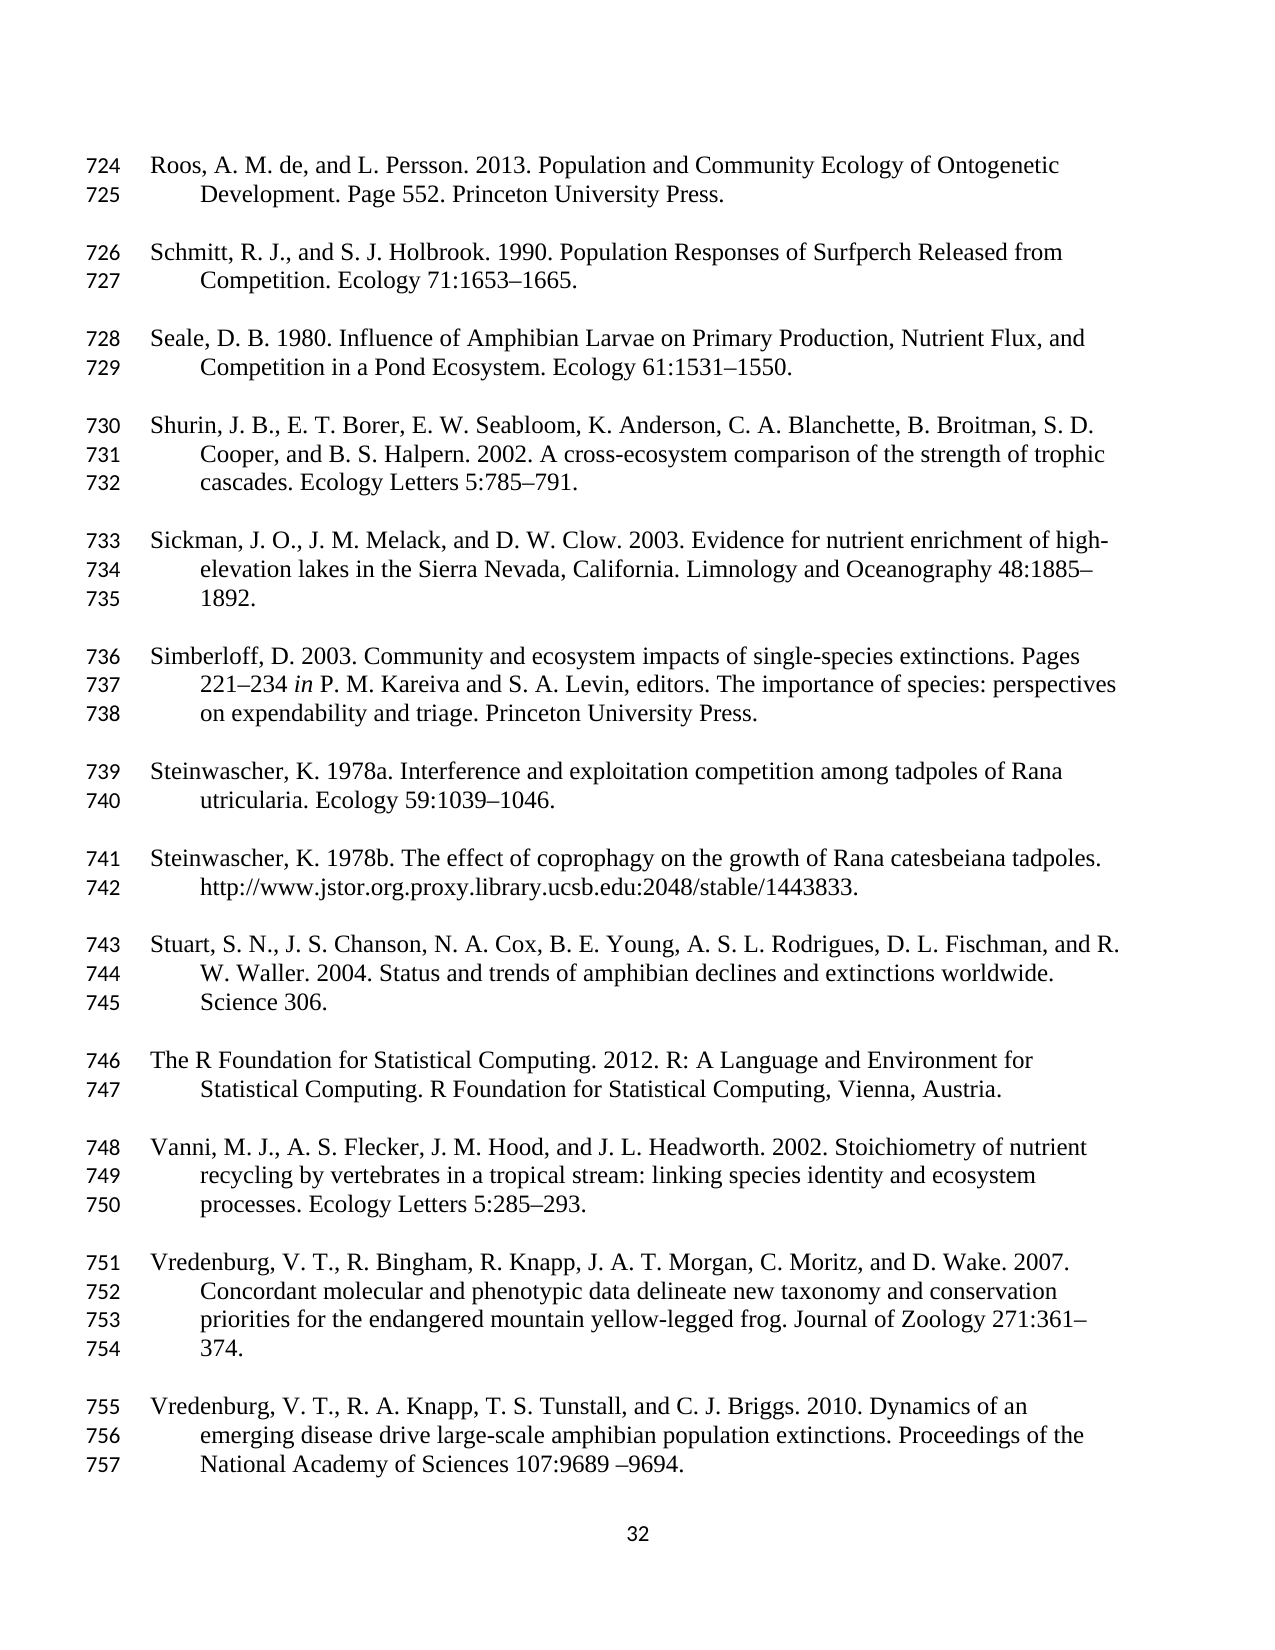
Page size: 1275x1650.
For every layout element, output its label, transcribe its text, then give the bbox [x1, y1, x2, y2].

text Vanni, M. J., A. S. Flecker, J. M. Hood, and J. L. Headworth. 2002. Stoichiometry of nutrient recycling by vertebrates in a tropical stream: linking species identity and ecosystem processes. Ecology Letters 5:285–293. [150, 1132, 1125, 1218]
text Shurin, J. B., E. T. Borer, E. W. Seabloom, K. Anderson, C. A. Blanchette, B. Broitman, S. D. Cooper, and B. S. Halpern. 2002. A cross-ecosystem comparison of the strength of trophic cascades. Ecology Letters 5:785–791. [150, 410, 1125, 496]
text Seale, D. B. 1980. Influence of Amphibian Larvae on Primary Production, Nutrient Flux, and Competition in a Pond Ecosystem. Ecology 61:1531–1550. [150, 323, 1125, 381]
text Steinwascher, K. 1978b. The effect of coprophagy on the growth of Rana catesbeiana tadpoles. http://www.jstor.org.proxy.library.ucsb.edu:2048/stable/1443833. [150, 843, 1125, 900]
text Sickman, J. O., J. M. Melack, and D. W. Clow. 2003. Evidence for nutrient enrichment of high-elevation lakes in the Sierra Nevada, California. Limnology and Oceanography 48:1885–1892. [150, 525, 1125, 612]
text Steinwascher, K. 1978a. Interference and exploitation competition among tadpoles of Rana utricularia. Ecology 59:1039–1046. [150, 756, 1125, 814]
text Schmitt, R. J., and S. J. Holbrook. 1990. Population Responses of Surfperch Released from Competition. Ecology 71:1653–1665. [150, 237, 1125, 294]
text Vredenburg, V. T., R. A. Knapp, T. S. Tunstall, and C. J. Briggs. 2010. Dynamics of an emerging disease drive large-scale amphibian population extinctions. Proceedings of the National Academy of Sciences 107:9689 –9694. [150, 1391, 1125, 1477]
text The R Foundation for Statistical Computing. 2012. R: A Language and Environment for Statistical Computing. R Foundation for Statistical Computing, Vienna, Austria. [150, 1045, 1125, 1102]
text Simberloff, D. 2003. Community and ecosystem impacts of single-species extinctions. Pages 221–234 in P. M. Kareiva and S. A. Levin, editors. The importance of species: perspectives on expendability and triage. Princeton University Press. [150, 641, 1125, 727]
text Stuart, S. N., J. S. Chanson, N. A. Cox, B. E. Young, A. S. L. Rodrigues, D. L. Fischman, and R. W. Waller. 2004. Status and trends of amphibian declines and extinctions worldwide. Science 306. [150, 929, 1125, 1016]
text Vredenburg, V. T., R. Bingham, R. Knapp, J. A. T. Morgan, C. Moritz, and D. Wake. 2007. Concordant molecular and phenotypic data delineate new taxonomy and conservation priorities for the endangered mountain yellow-legged frog. Journal of Zoology 271:361–374. [150, 1247, 1125, 1362]
text Roos, A. M. de, and L. Persson. 2013. Population and Community Ecology of Ontogenetic Development. Page 552. Princeton University Press. [150, 150, 1125, 207]
